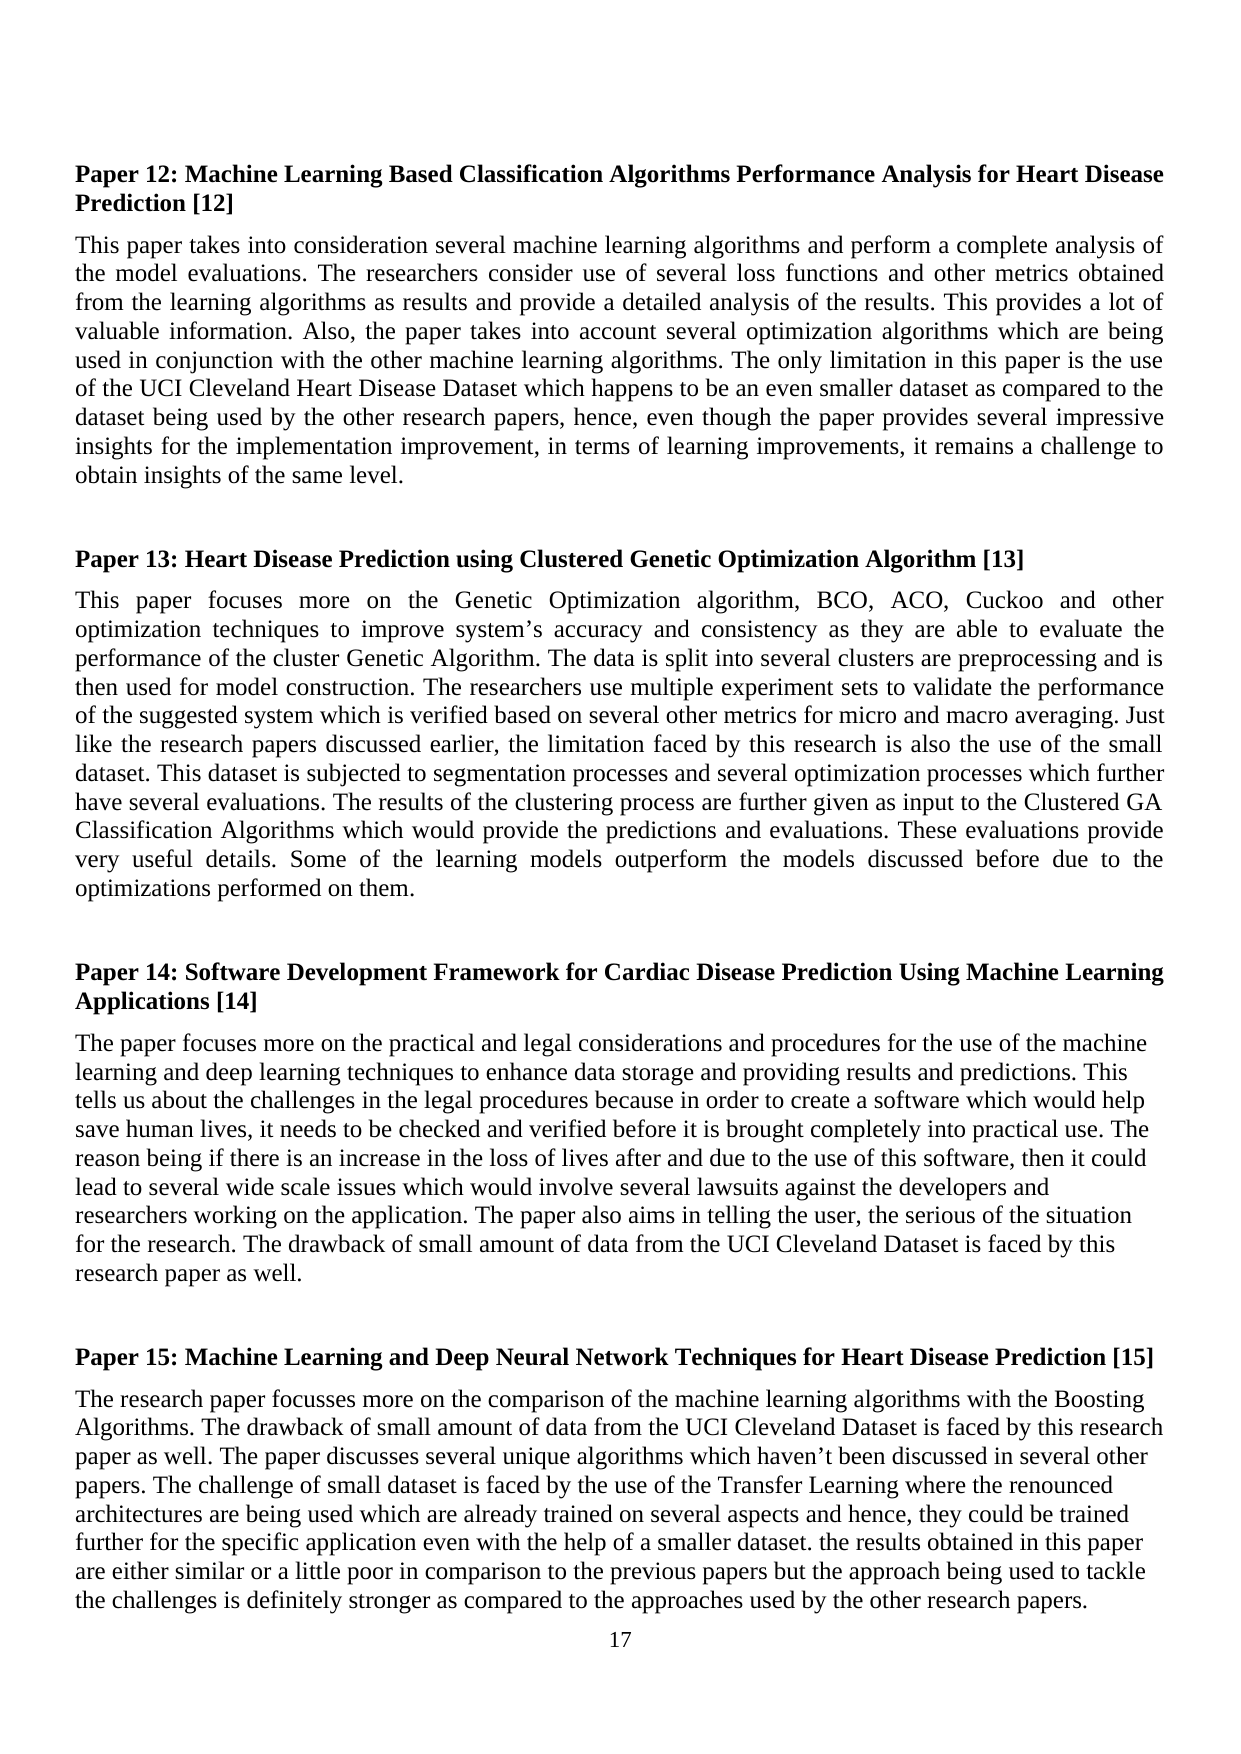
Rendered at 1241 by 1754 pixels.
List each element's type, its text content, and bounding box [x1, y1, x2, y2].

text Paper 14: Software Development Framework for Cardiac Disease Prediction Using Machine Learning Applications [14] [75, 957, 1165, 1014]
text The research paper focusses more on the comparison of the machine learning algorithms with the Boosting Algorithms. The drawback of small amount of data from the UCI Cleveland Dataset is faced by this research paper as well. The paper discusses several unique algorithms which haven’t been discussed in several other papers. The challenge of small dataset is faced by the use of the Transfer Learning where the renounced architectures are being used which are already trained on several aspects and hence, they could be trained further for the specific application even with the help of a smaller dataset. the results obtained in this paper are either similar or a little poor in comparison to the previous papers but the approach being used to tackle the challenges is definitely stronger as compared to the approaches used by the other research papers. [75, 1384, 1165, 1614]
text Paper 12: Machine Learning Based Classification Algorithms Performance Analysis for Heart Disease Prediction [12] [75, 159, 1165, 216]
text The paper focuses more on the practical and legal considerations and procedures for the use of the machine learning and deep learning techniques to enhance data storage and providing results and predictions. This tells us about the challenges in the legal procedures because in order to create a software which would help save human lives, it needs to be checked and verified before it is brought completely into practical use. The reason being if there is an increase in the loss of lives after and due to the use of this software, then it could lead to several wide scale issues which would involve several lawsuits against the developers and researchers working on the application. The paper also aims in telling the user, the serious of the situation for the research. The drawback of small amount of data from the UCI Cleveland Dataset is faced by this research paper as well. [75, 1028, 1165, 1287]
text This paper focuses more on the Genetic Optimization algorithm, BCO, ACO, Cuckoo and other optimization techniques to improve system’s accuracy and consistency as they are able to evaluate the performance of the cluster Genetic Algorithm. The data is split into several clusters are preprocessing and is then used for model construction. The researchers use multiple experiment sets to validate the performance of the suggested system which is verified based on several other metrics for micro and macro averaging. Just like the research papers discussed earlier, the limitation faced by this research is also the use of the small dataset. This dataset is subjected to segmentation processes and several optimization processes which further have several evaluations. The results of the clustering process are further given as input to the Clustered GA Classification Algorithms which would provide the predictions and evaluations. These evaluations provide very useful details. Some of the learning models outperform the models discussed before due to the optimizations performed on them. [75, 586, 1165, 902]
text Paper 15: Machine Learning and Deep Neural Network Techniques for Heart Disease Prediction [15] [75, 1342, 1165, 1371]
text Paper 13: Heart Disease Prediction using Clustered Genetic Optimization Algorithm [13] [75, 544, 1165, 572]
text This paper takes into consideration several machine learning algorithms and perform a complete analysis of the model evaluations. The researchers consider use of several loss functions and other metrics obtained from the learning algorithms as results and provide a detailed analysis of the results. This provides a lot of valuable information. Also, the paper takes into account several optimization algorithms which are being used in conjunction with the other machine learning algorithms. The only limitation in this paper is the use of the UCI Cleveland Heart Disease Dataset which happens to be an even smaller dataset as compared to the dataset being used by the other research papers, hence, even though the paper provides several impressive insights for the implementation improvement, in terms of learning improvements, it remains a challenge to obtain insights of the same level. [75, 230, 1165, 488]
